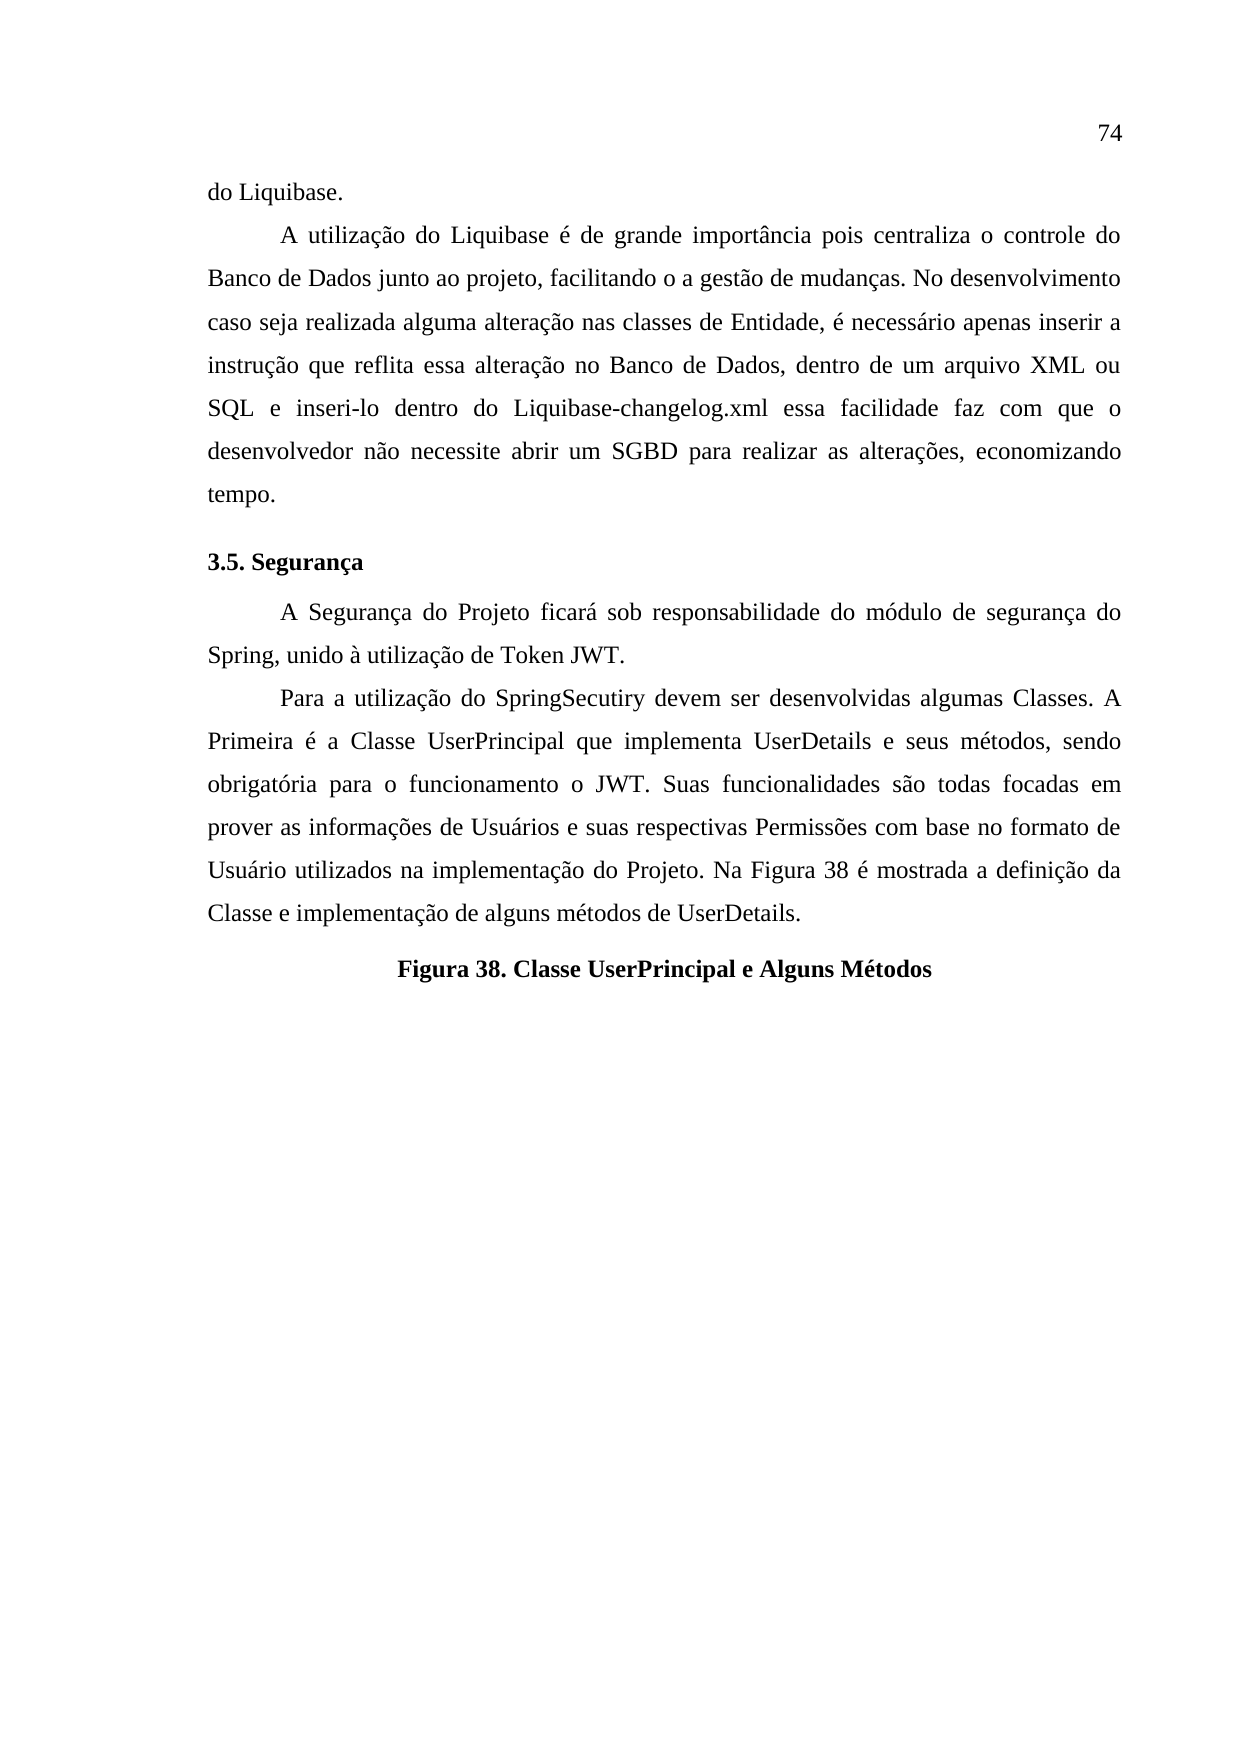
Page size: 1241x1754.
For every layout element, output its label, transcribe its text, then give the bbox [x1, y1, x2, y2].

text A utilização do Liquibase é de grande importância pois centraliza o controle do Banco de Dados junto ao projeto, facilitando o a gestão de mudanças. No desenvolvimento caso seja realizada alguma alteração nas classes de Entidade, é necessário apenas inserir a instrução que reflita essa alteração no Banco de Dados, dentro de um arquivo XML ou SQL e inseri-lo dentro do Liquibase-changelog.xml essa facilidade faz com que o desenvolvedor não necessite abrir um SGBD para realizar as alterações, economizando tempo. [207, 220, 1122, 508]
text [207, 177, 1122, 206]
text Para a utilização do SpringSecutiry devem ser desenvolvidas algumas Classes. A Primeira é a Classe UserPrincipal que implementa UserDetails e seus métodos, sendo obrigatória para o funcionamento o JWT. Suas funcionalidades são todas focadas em prover as informações de Usuários e suas respectivas Permissões com base no formato de Usuário utilizados na implementação do Projeto. Na Figura 38 é mostrada a definição da Classe e implementação de alguns métodos de UserDetails. [207, 683, 1122, 927]
subtitle Segurança [207, 547, 1122, 576]
text Figura 38. Classe UserPrincipal e Alguns Métodos [207, 954, 1122, 983]
text A Segurança do Projeto ficará sob responsabilidade do módulo de segurança do Spring, unido à utilização de Token JWT. [207, 597, 1122, 668]
